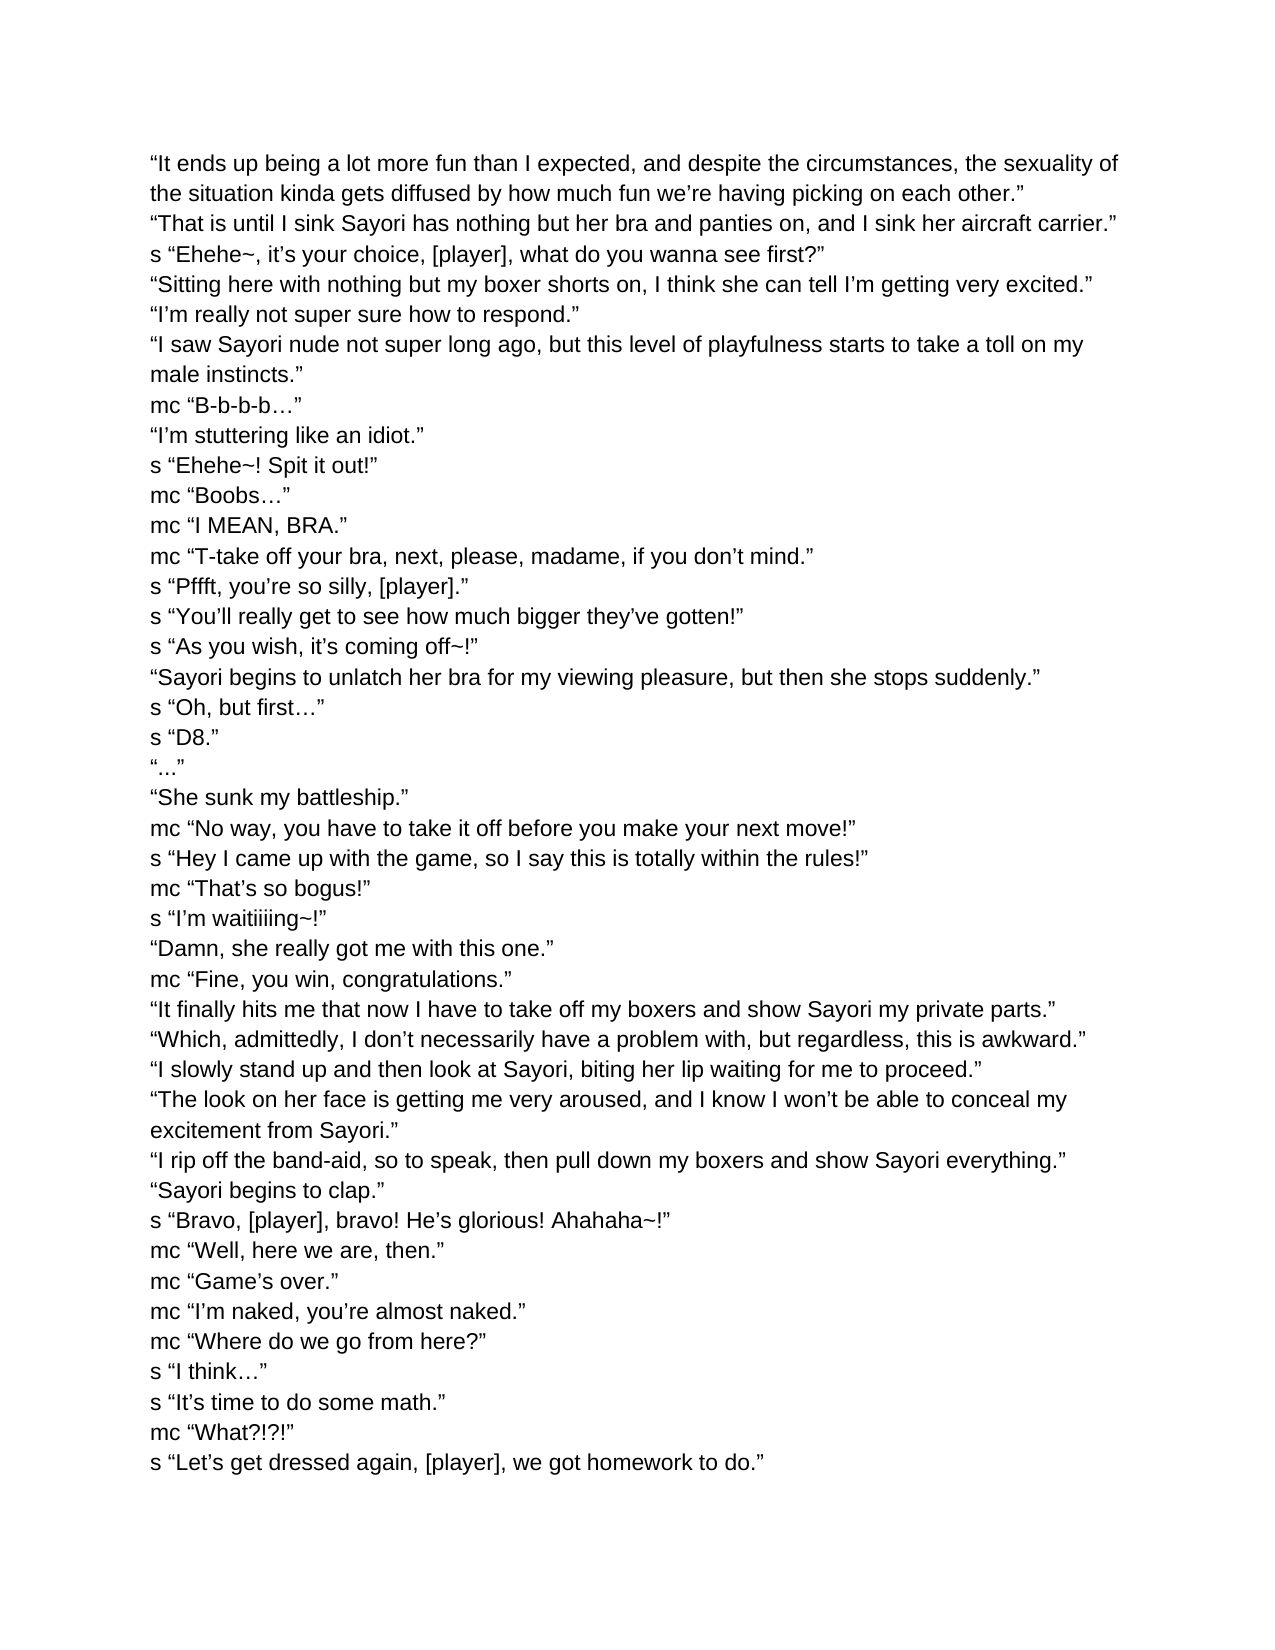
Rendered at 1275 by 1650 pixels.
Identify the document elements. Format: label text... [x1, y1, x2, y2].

text s “Let’s get dressed again, [player], we got homework to do.” [150, 1449, 1125, 1475]
text s “It’s time to do some math.” [150, 1388, 1125, 1415]
text mc “No way, you have to take it off before you make your next move!” [150, 814, 1125, 841]
text mc “T-take off your bra, next, please, madame, if you don’t mind.” [150, 543, 1125, 569]
text s “Ehehe~, it’s your choice, [player], what do you wanna see first?” [150, 241, 1125, 267]
text mc “Boobs…” [150, 482, 1125, 509]
text s “Hey I came up with the game, so I say this is totally within the rules!” [150, 845, 1125, 871]
text s “As you wish, it’s coming off~!” [150, 633, 1125, 660]
text s “I’m waitiiiing~!” [150, 905, 1125, 932]
text “...” [150, 754, 1125, 781]
text “She sunk my battleship.” [150, 784, 1125, 811]
text s “You’ll really get to see how much bigger they’ve gotten!” [150, 603, 1125, 629]
text s “I think…” [150, 1358, 1125, 1385]
text “Damn, she really got me with this one.” [150, 935, 1125, 962]
text “I rip off the band-aid, so to speak, then pull down my boxers and show Sayori everything.” [150, 1147, 1125, 1173]
text mc “What?!?!” [150, 1419, 1125, 1445]
text “The look on her face is getting me very aroused, and I know I won’t be able to conceal my excitement from Sayori.” [150, 1086, 1125, 1143]
text “Sitting here with nothing but my boxer shorts on, I think she can tell I’m getting very excited.” [150, 271, 1125, 297]
text “That is until I sink Sayori has nothing but her bra and panties on, and I sink her aircraft carrier.” [150, 210, 1125, 237]
text “I’m stuttering like an idiot.” [150, 422, 1125, 448]
text s “D8.” [150, 724, 1125, 750]
text mc “Where do we go from here?” [150, 1328, 1125, 1354]
text s “Oh, but first…” [150, 694, 1125, 720]
text “It ends up being a lot more fun than I expected, and despite the circumstances, the sexuality of the situation kinda gets diffused by how much fun we’re having picking on each other.” [150, 150, 1125, 207]
text mc “Game’s over.” [150, 1268, 1125, 1294]
text s “Pffft, you’re so silly, [player].” [150, 573, 1125, 599]
text mc “Well, here we are, then.” [150, 1237, 1125, 1264]
text “Which, admittedly, I don’t necessarily have a problem with, but regardless, this is awkward.” [150, 1026, 1125, 1052]
text “Sayori begins to clap.” [150, 1177, 1125, 1203]
text mc “B-b-b-b…” [150, 392, 1125, 418]
text “I’m really not super sure how to respond.” [150, 301, 1125, 327]
text “I saw Sayori nude not super long ago, but this level of playfulness starts to take a toll on my male instincts.” [150, 331, 1125, 388]
text “I slowly stand up and then look at Sayori, biting her lip waiting for me to proceed.” [150, 1056, 1125, 1083]
text mc “Fine, you win, congratulations.” [150, 966, 1125, 992]
text “It finally hits me that now I have to take off my boxers and show Sayori my private parts.” [150, 996, 1125, 1022]
text mc “I MEAN, BRA.” [150, 512, 1125, 539]
text mc “I’m naked, you’re almost naked.” [150, 1298, 1125, 1324]
text “Sayori begins to unlatch her bra for my viewing pleasure, but then she stops suddenly.” [150, 663, 1125, 690]
text s “Bravo, [player], bravo! He’s glorious! Ahahaha~!” [150, 1207, 1125, 1234]
text s “Ehehe~! Spit it out!” [150, 452, 1125, 478]
text mc “That’s so bogus!” [150, 875, 1125, 901]
